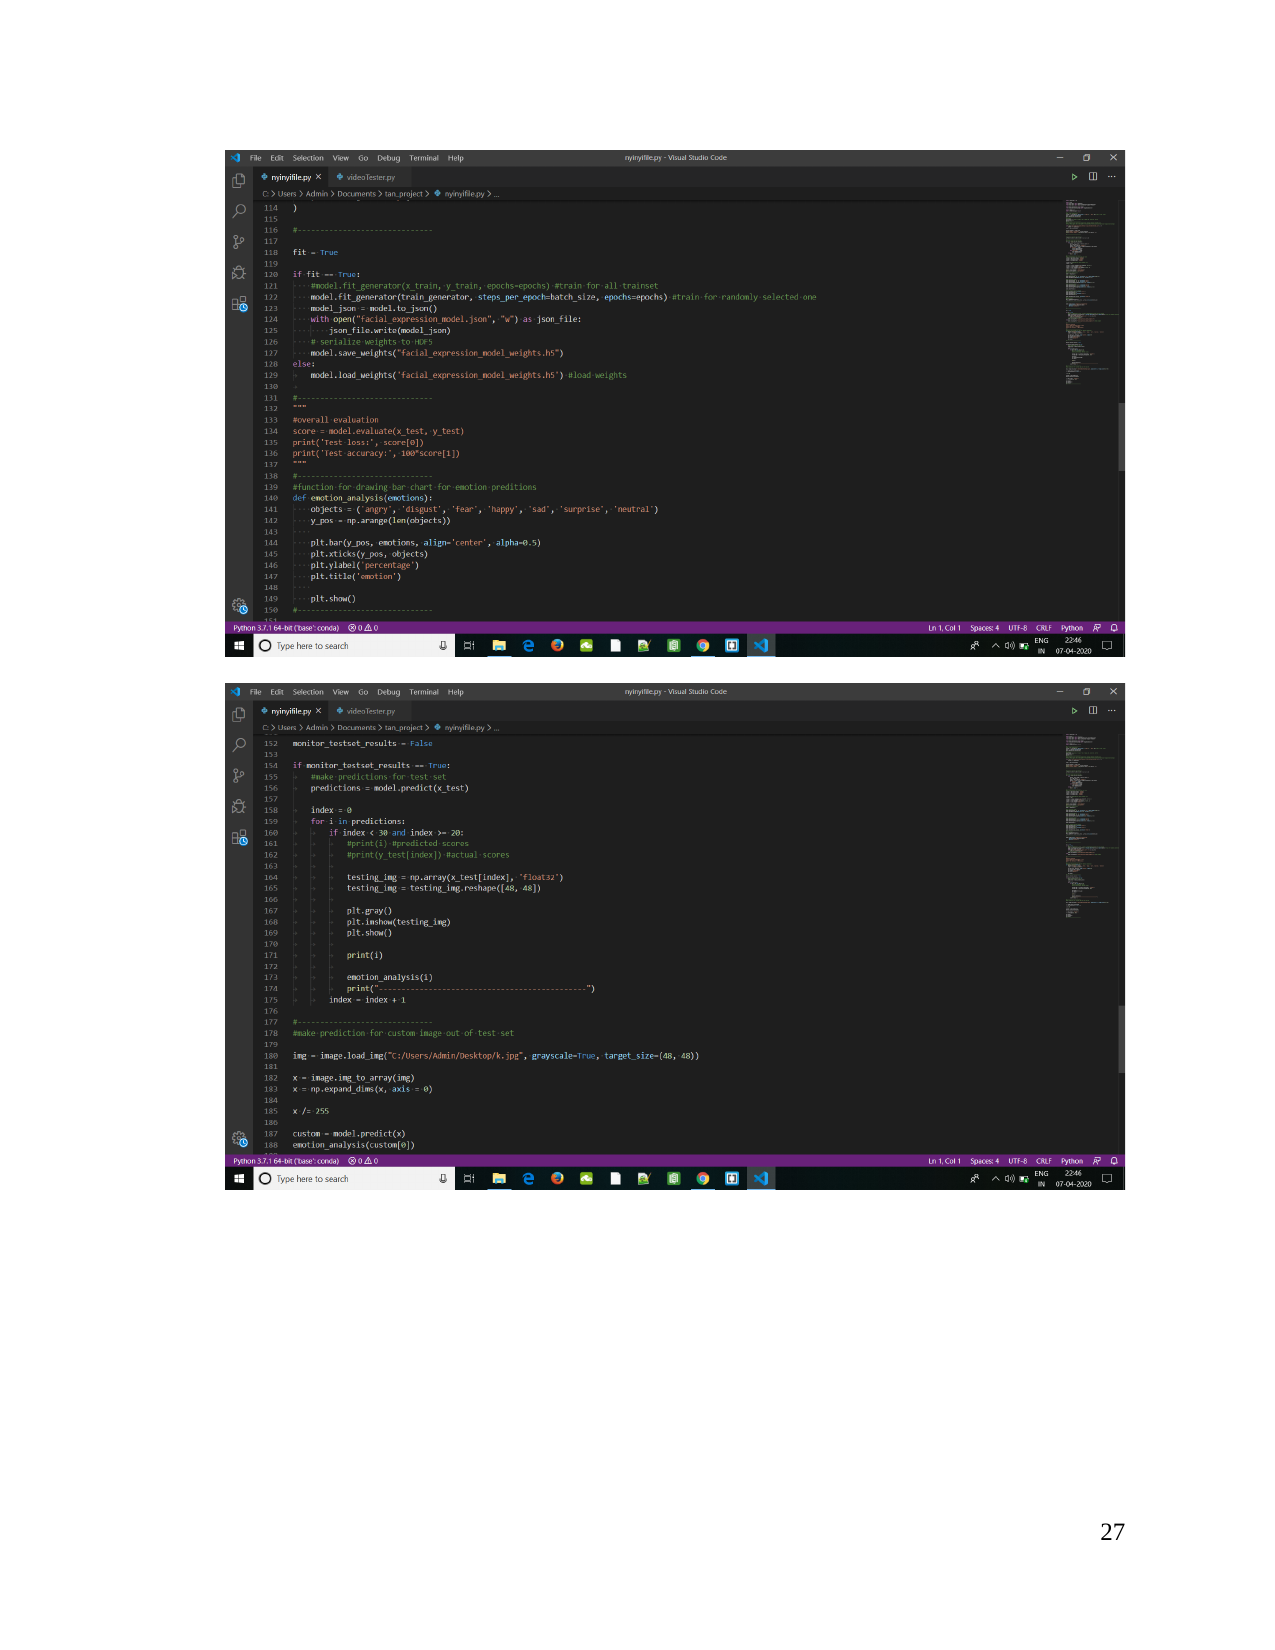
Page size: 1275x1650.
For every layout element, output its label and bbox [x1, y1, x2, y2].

picture [225, 683, 1125, 1190]
picture [225, 150, 1125, 657]
